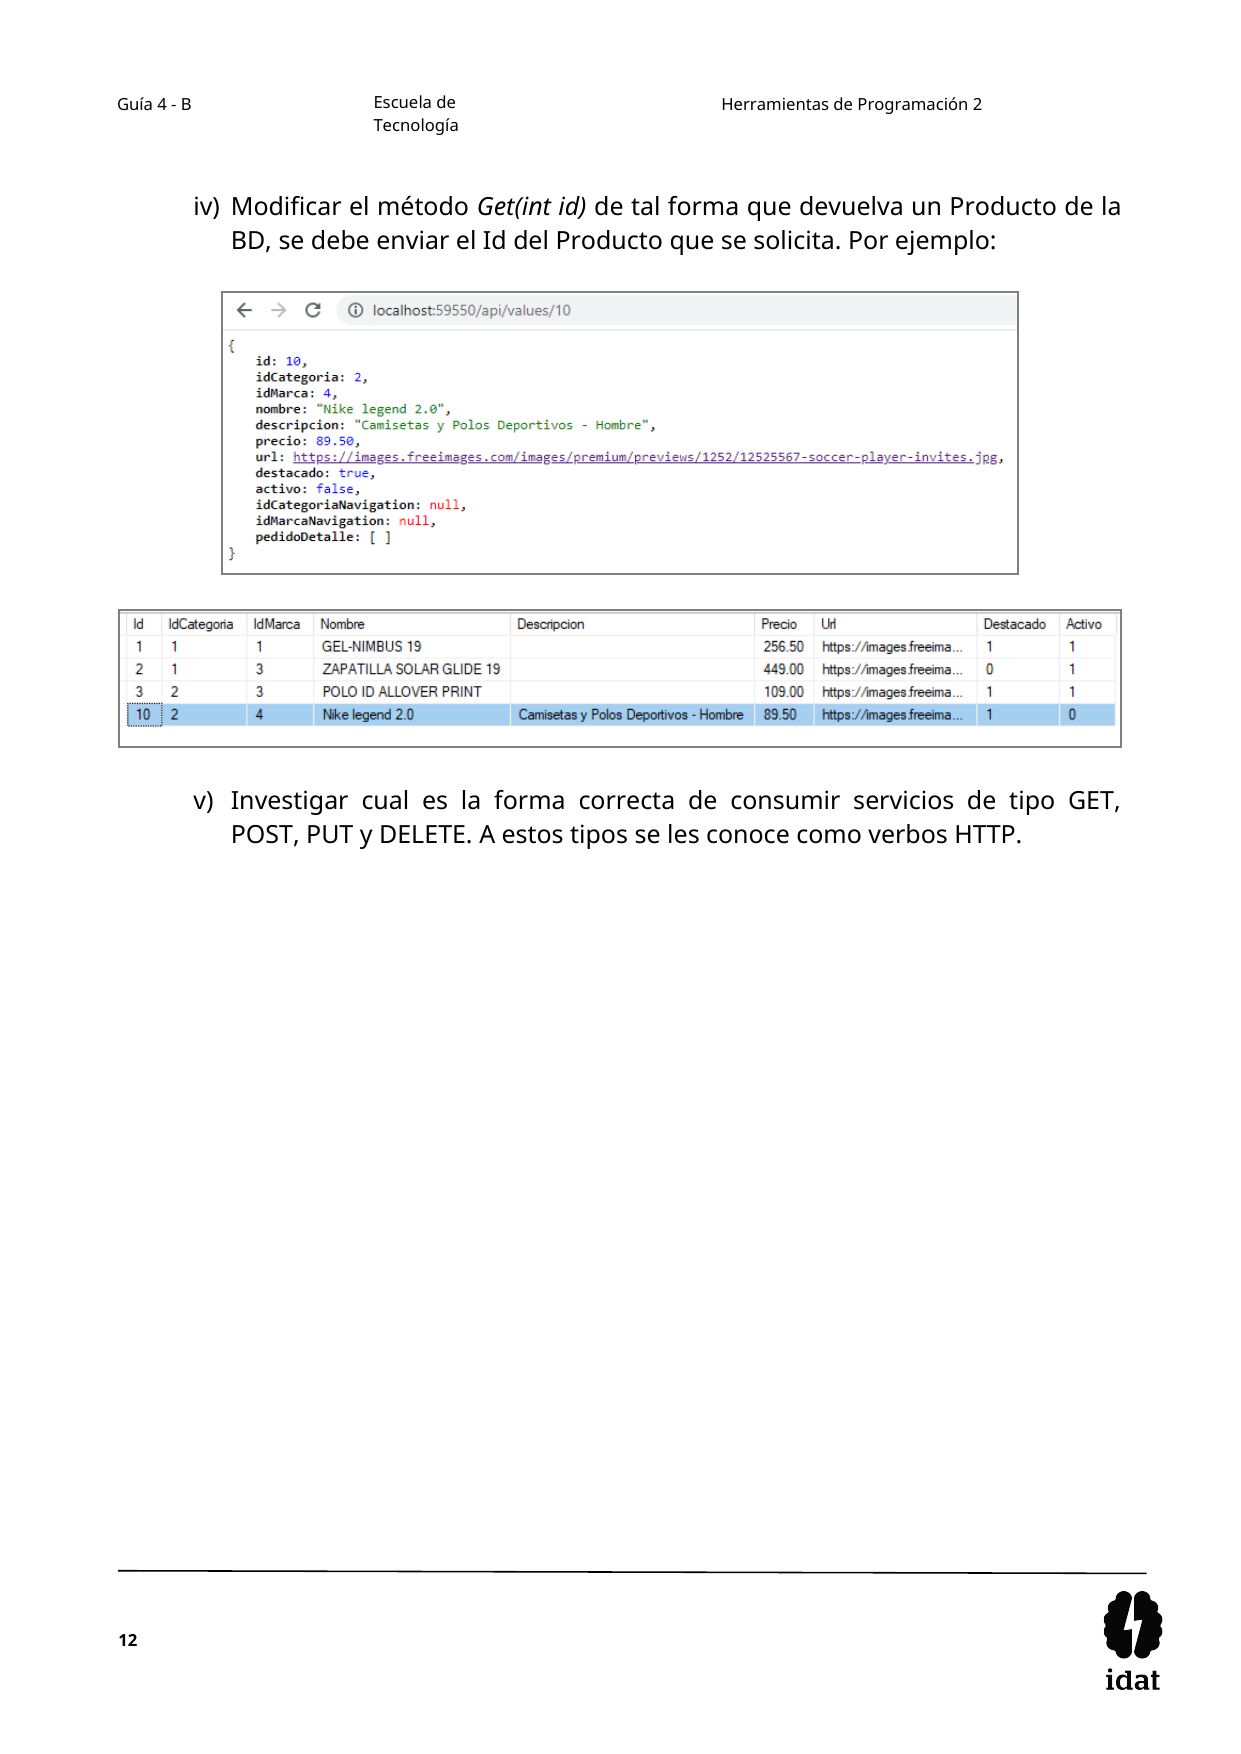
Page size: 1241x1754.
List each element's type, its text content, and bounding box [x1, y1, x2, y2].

picture [223, 293, 1017, 573]
picture [1103, 1591, 1163, 1690]
list Investigar cual es la forma correcta de consumir servicios de tipo GET, POST, PUT y DELETE. A estos tipos se les conoce como verbos HTTP. [193, 782, 1122, 851]
picture [120, 611, 1120, 746]
list Modificar el método Get(int id) de tal forma que devuelva un Producto de la BD, se debe enviar el Id del Producto que se solicita. Por ejemplo: [193, 189, 1122, 257]
